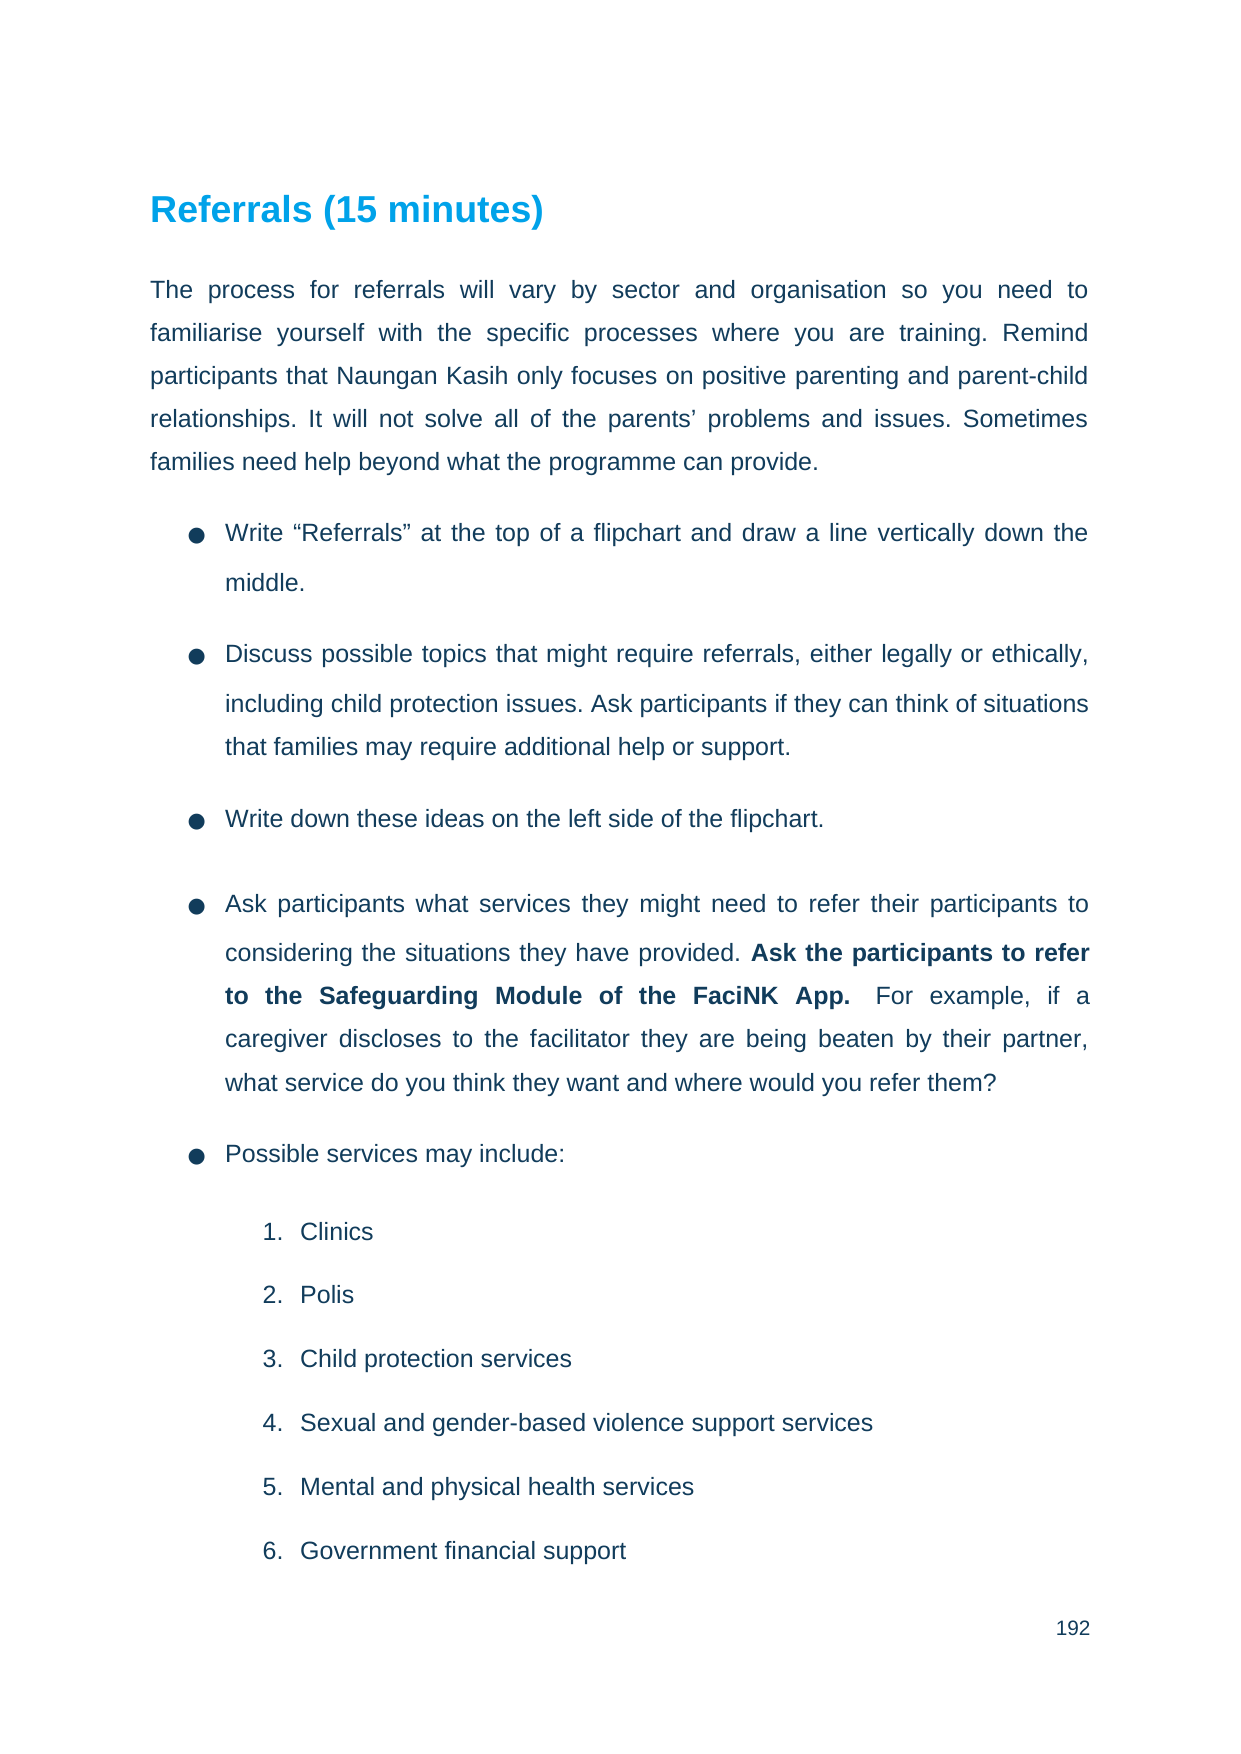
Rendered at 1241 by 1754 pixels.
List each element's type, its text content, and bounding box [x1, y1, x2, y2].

list Polis [262, 1280, 1090, 1309]
list Child protection services [262, 1344, 1090, 1373]
subtitle Referrals (15 minutes) [150, 187, 1090, 231]
list Possible services may include: [187, 1132, 1090, 1174]
list Sexual and gender-based violence support services [262, 1408, 1090, 1437]
list Write down these ideas on the left side of the flipchart. [187, 796, 1090, 839]
text The process for referrals will vary by sector and organisation so you need to familiarise yourself with the specific processes where you are training. Remind participants that Naungan Kasih only focuses on positive parenting and parent-child relationships. It will not solve all of the parents’ problems and issues. Sometimes families need help beyond what the programme can provide. [150, 274, 1090, 476]
list Discuss possible topics that might require referrals, either legally or ethically, including child protection issues. Ask participants if they can think of situations that families may require additional help or support. [187, 632, 1090, 761]
list Ask participants what services they might need to refer their participants to considering the situations they have provided. Ask the participants to refer to the Safeguarding Module of the FaciNK App. For example, if a caregiver discloses to the facilitator they are being beaten by their partner, what service do you think they want and where would you refer them? [187, 881, 1090, 1096]
list Write “Referrals” at the top of a flipchart and draw a line vertically down the middle. [187, 511, 1090, 597]
list Mental and physical health services [262, 1472, 1090, 1501]
list Government financial support [262, 1536, 1090, 1565]
list Clinics [262, 1216, 1090, 1245]
